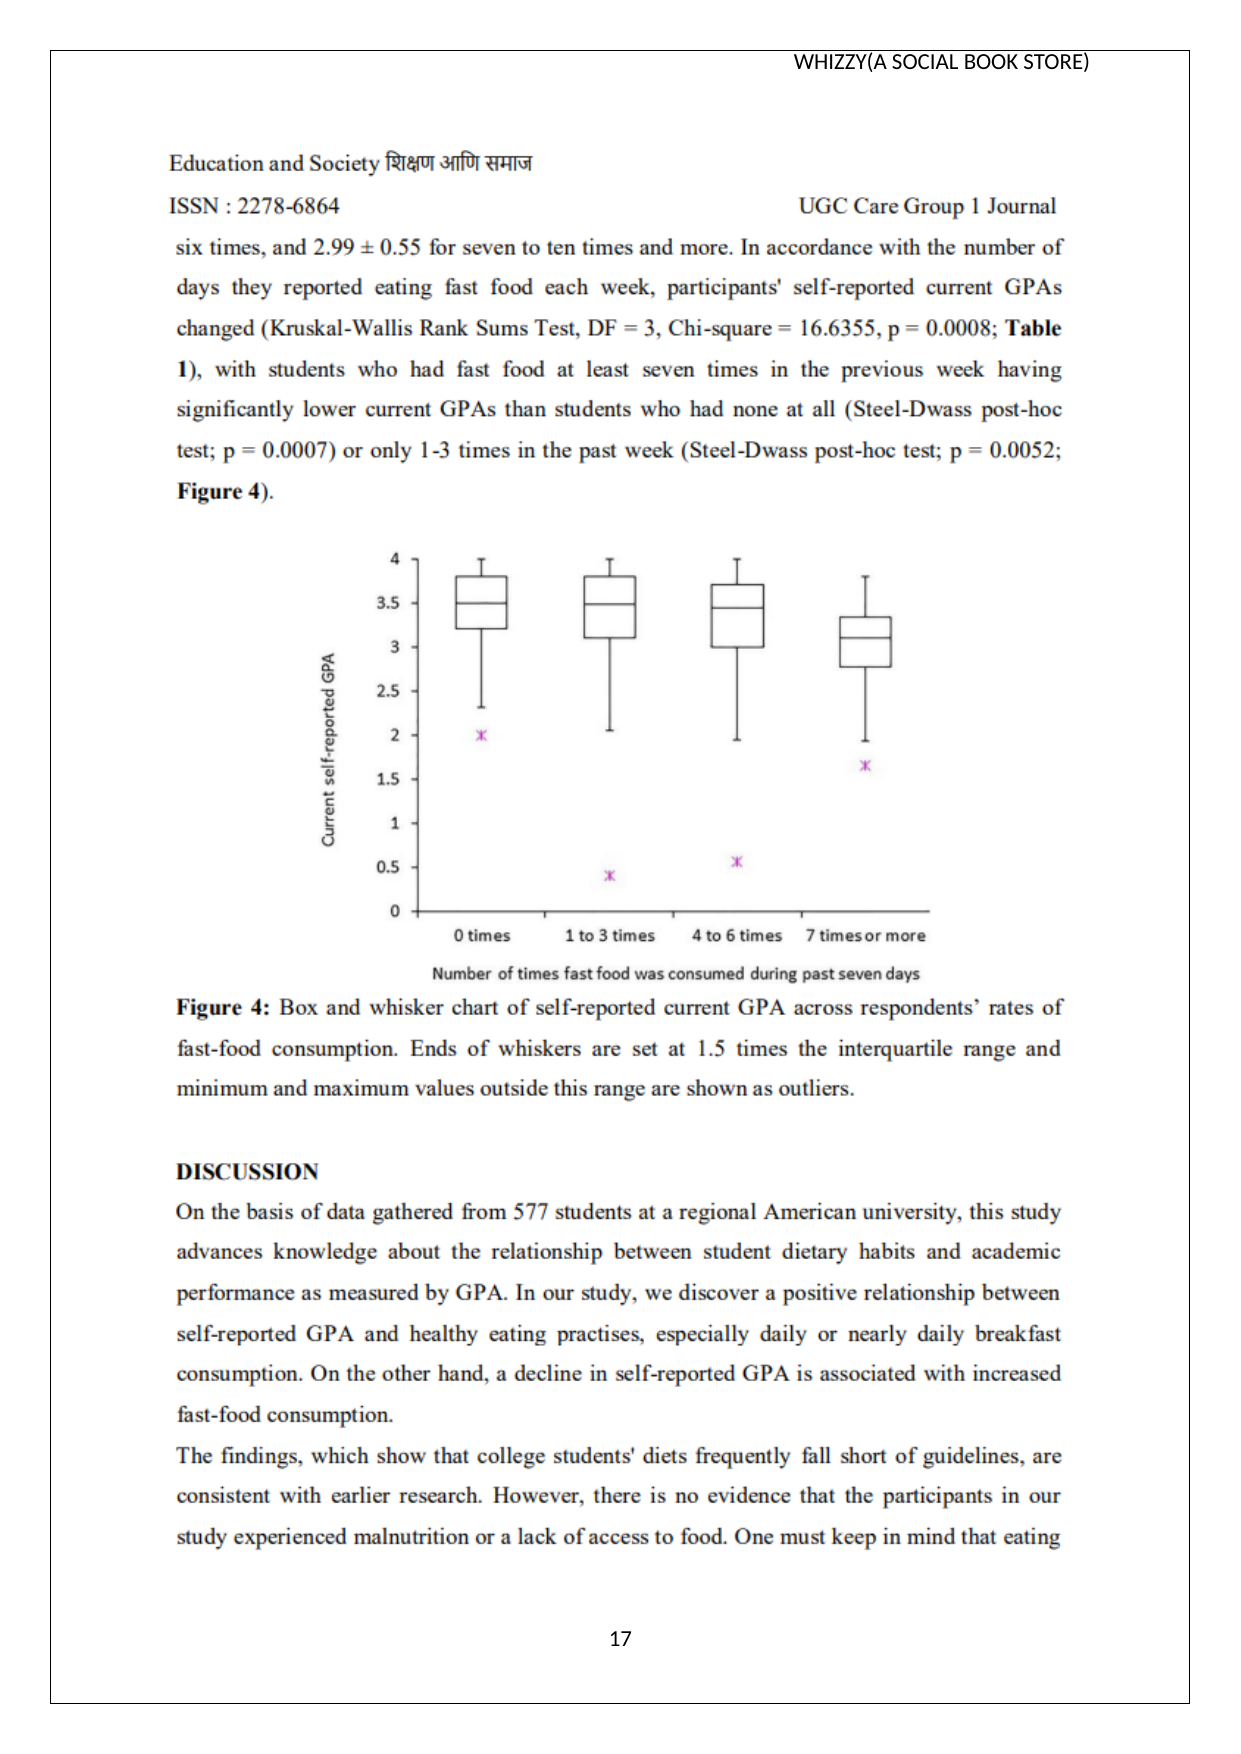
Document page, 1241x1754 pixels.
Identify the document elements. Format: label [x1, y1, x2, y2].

picture [150, 150, 1091, 1581]
